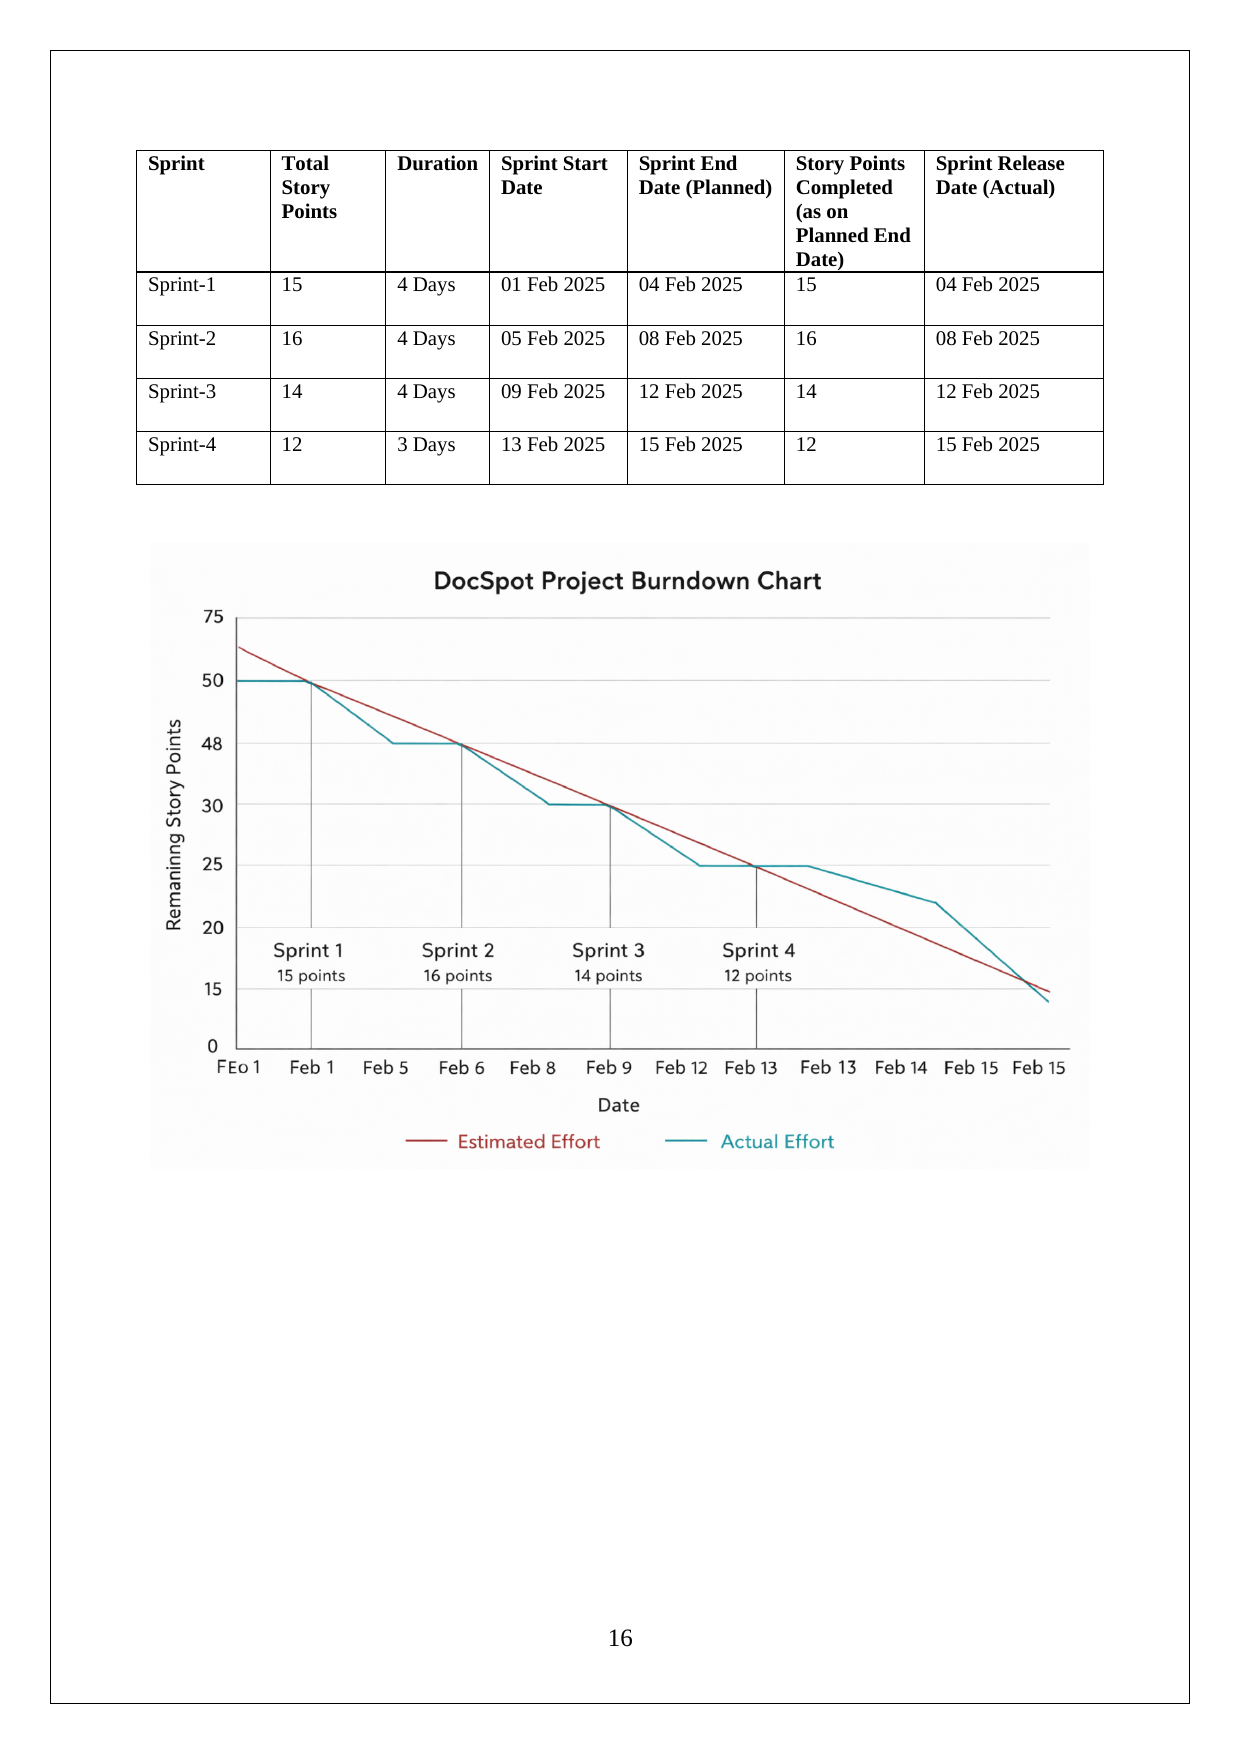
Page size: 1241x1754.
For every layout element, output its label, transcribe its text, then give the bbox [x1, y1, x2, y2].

table_cell 08 Feb 2025 [628, 326, 784, 378]
table_cell 04 Feb 2025 [925, 273, 1103, 324]
table_cell 4 Days [386, 273, 489, 324]
table_cell 14 [271, 379, 385, 431]
table_cell 12 [271, 432, 385, 484]
table_header Sprint End Date (Planned) [628, 151, 784, 271]
table_cell 12 Feb 2025 [628, 379, 784, 431]
table_cell 15 Feb 2025 [925, 432, 1103, 484]
table_header Story Points Completed (as on Planned End Date) [785, 151, 924, 271]
table_cell 12 [785, 432, 924, 484]
table_cell Sprint-1 [137, 273, 270, 324]
table_cell 13 Feb 2025 [490, 432, 627, 484]
table_header Sprint [137, 151, 270, 271]
table_cell 16 [271, 326, 385, 378]
table_cell 15 [271, 273, 385, 324]
table_cell 3 Days [386, 432, 489, 484]
table_header Duration [386, 151, 489, 271]
table_header Sprint Start Date [490, 151, 627, 271]
table_cell 15 [785, 273, 924, 324]
table_cell 05 Feb 2025 [490, 326, 627, 378]
picture [150, 542, 1091, 1169]
table_cell Sprint-3 [137, 379, 270, 431]
table_cell 01 Feb 2025 [490, 273, 627, 324]
table_cell 15 Feb 2025 [628, 432, 784, 484]
table_cell 09 Feb 2025 [490, 379, 627, 431]
table_cell 4 Days [386, 326, 489, 378]
table_cell Sprint-4 [137, 432, 270, 484]
table_cell 4 Days [386, 379, 489, 431]
table_cell 12 Feb 2025 [925, 379, 1103, 431]
table_cell Sprint-2 [137, 326, 270, 378]
table_cell 16 [785, 326, 924, 378]
table_cell 14 [785, 379, 924, 431]
table_header Total Story Points [271, 151, 385, 271]
table_header Sprint Release Date (Actual) [925, 151, 1103, 271]
table_cell 08 Feb 2025 [925, 326, 1103, 378]
table_cell 04 Feb 2025 [628, 273, 784, 324]
